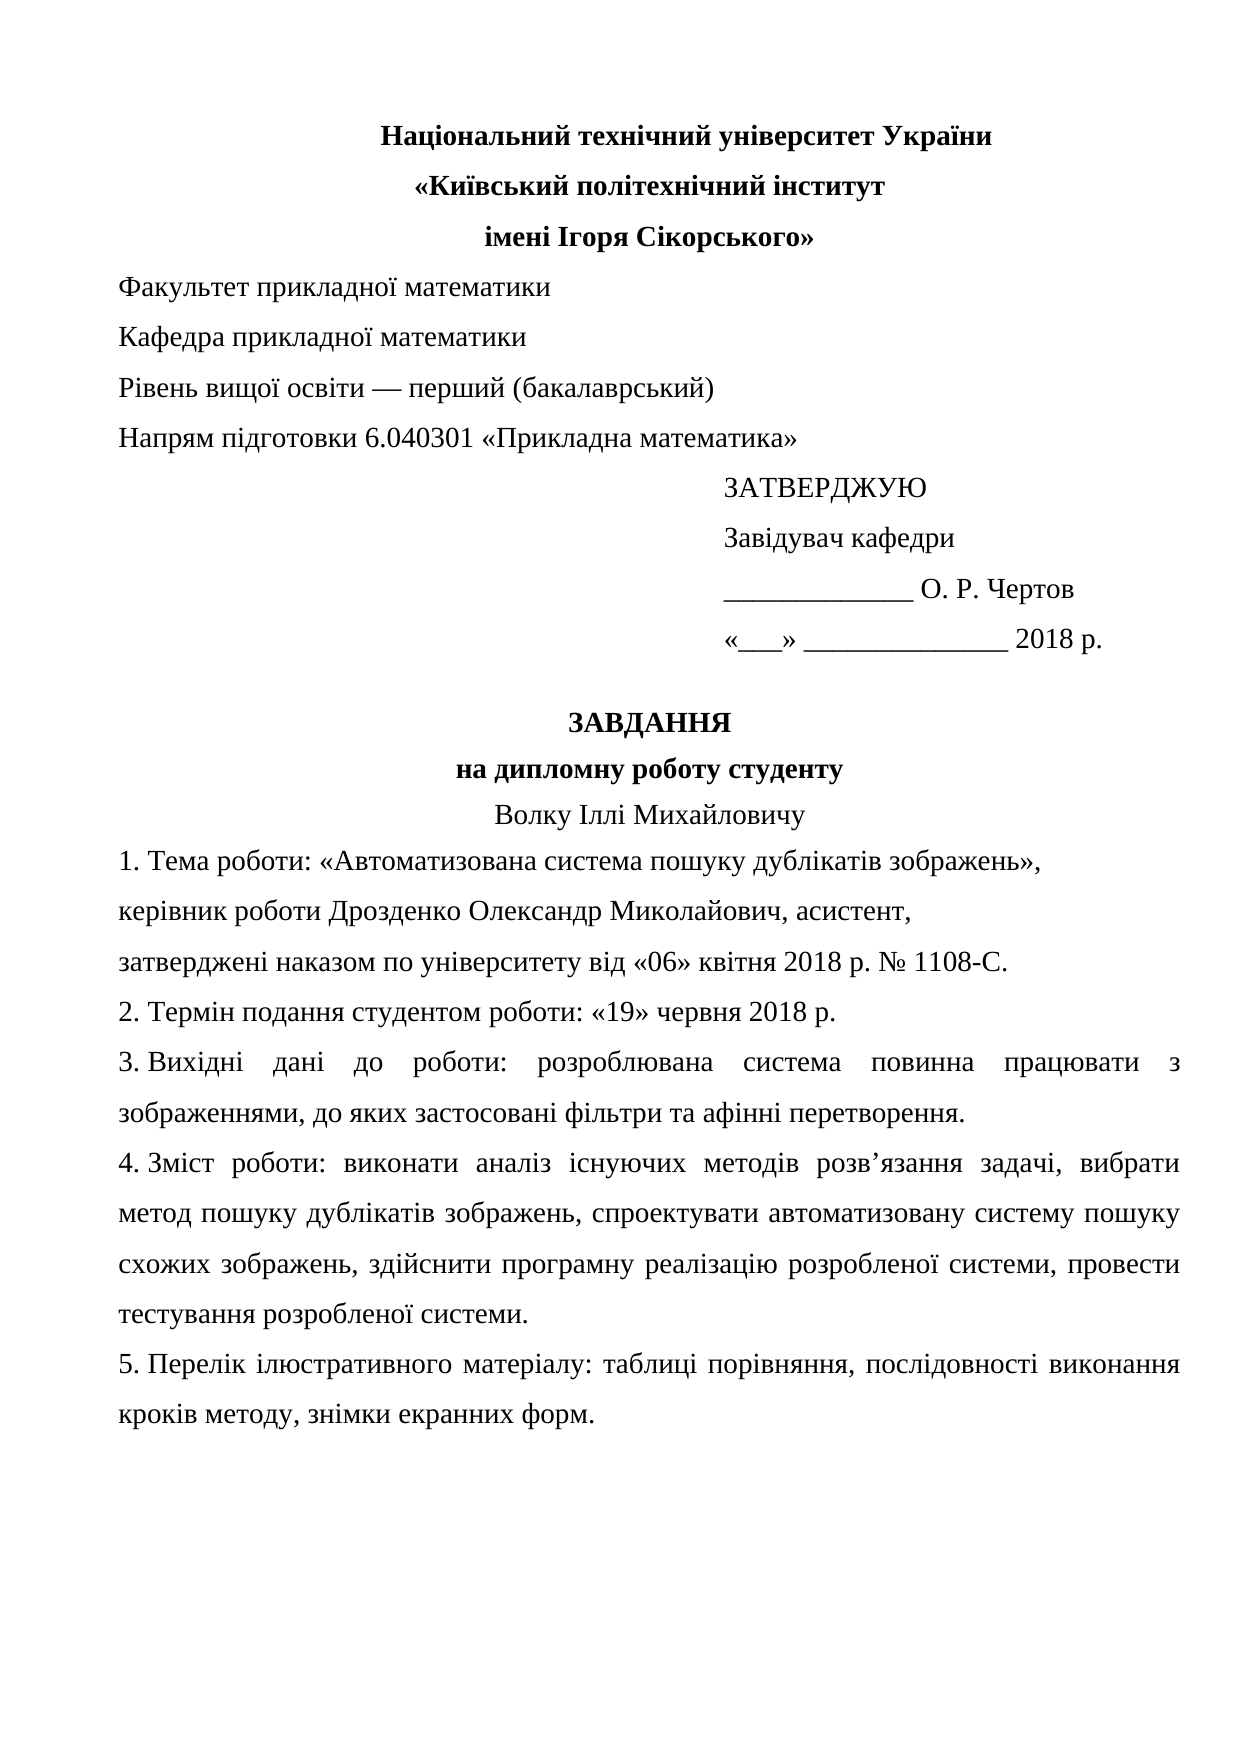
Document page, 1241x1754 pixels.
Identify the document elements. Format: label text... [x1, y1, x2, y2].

text керівник роботи Дрозденко Олександр Миколайович, асистент, [118, 893, 1181, 927]
text Завідувач кафедри [723, 521, 1181, 554]
text Кафедра прикладної математики [118, 319, 1181, 353]
text 5. Перелік ілюстративного матеріалу: таблиці порівняння, послідовності виконання кроків методу, знімки екранних форм. [118, 1346, 1181, 1430]
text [118, 118, 1181, 152]
text на дипломну роботу студенту [118, 751, 1181, 785]
text затверджені наказом по університету від «06» квітня 2018 р. № 1108-С. [118, 944, 1181, 977]
text ЗАВДАННЯ [118, 705, 1181, 739]
text Рівень вищої освіти — перший (бакалаврський) [118, 370, 1181, 403]
text 1. Тема роботи: «Автоматизована система пошуку дублікатів зображень», [118, 843, 1181, 877]
text «Київський політехнічний інститут імені Ігоря Сікорського» [118, 168, 1181, 252]
text 2. Термін подання студентом роботи: «19» червня 2018 р. [118, 994, 1181, 1028]
text Волку Іллі Михайловичу [118, 797, 1181, 831]
text Факультет прикладної математики [118, 269, 1181, 303]
text _____________ О. Р. Чертов [723, 571, 1181, 604]
text «___» ______________ 2018 р. [723, 621, 1226, 655]
text 4. Зміст роботи: виконати аналіз існуючих методів розв’язання задачі, вибрати метод пошуку дублікатів зображень, спроектувати автоматизовану систему пошуку схожих зображень, здійснити програмну реалізацію розробленої системи, провести тестування розробленої системи. [118, 1145, 1181, 1329]
text ЗАТВЕРДЖУЮ [723, 470, 1181, 504]
text 3. Вихідні дані до роботи: розроблювана система повинна працювати з зображеннями, до яких застосовані фільтри та афінні перетворення. [118, 1044, 1181, 1128]
text Напрям підготовки 6.040301 «Прикладна математика» [118, 420, 1181, 453]
